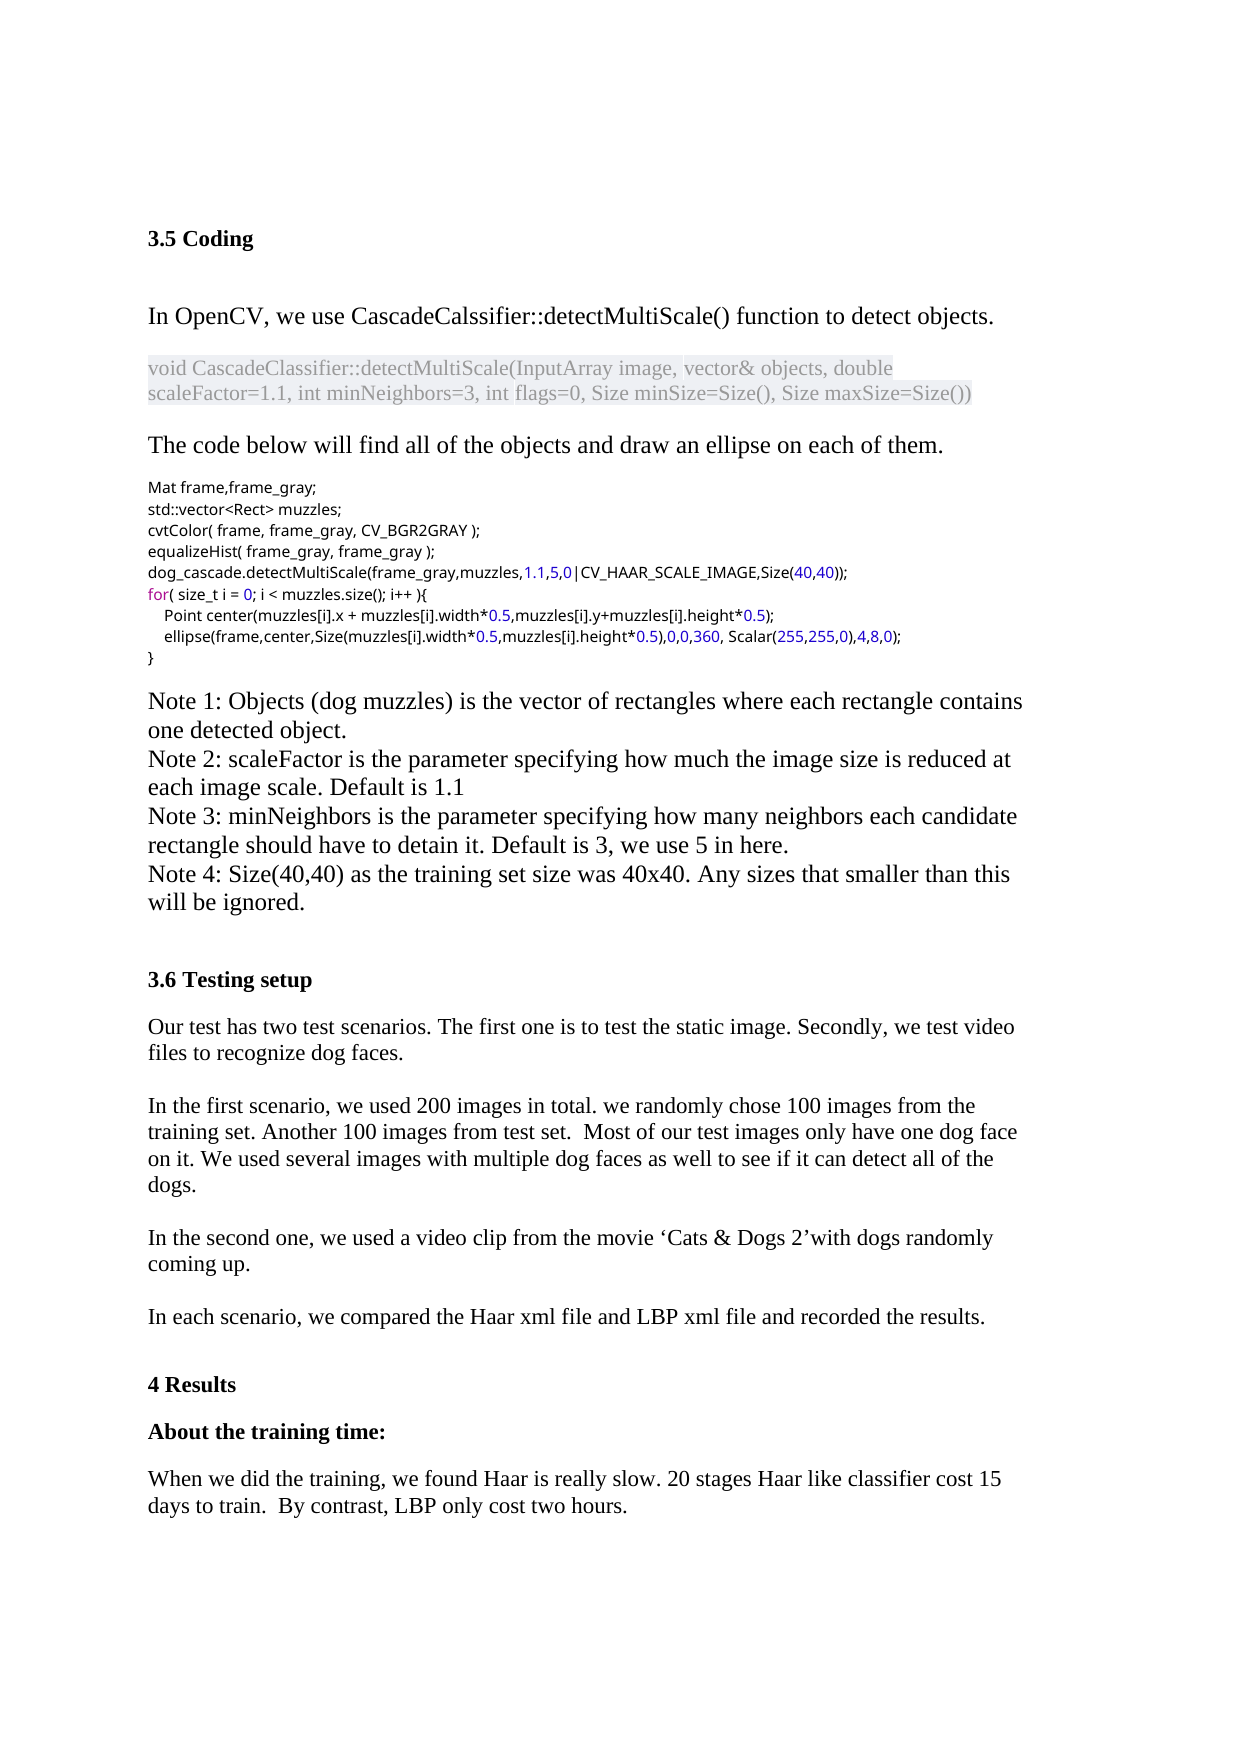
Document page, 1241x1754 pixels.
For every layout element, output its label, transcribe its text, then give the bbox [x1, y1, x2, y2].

text Note 2: scaleFactor is the parameter specifying how much the image size is reduced at each image scale. Default is 1.1 [148, 744, 1033, 801]
text dog_cascade.detectMultiScale(frame_gray,muzzles,1.1,5,0|CV_HAAR_SCALE_IMAGE,Size(40,40)); [148, 562, 1033, 583]
text Note 3: minNeighbors is the parameter specifying how many neighbors each candidate rectangle should have to detain it. Default is 3, we use 5 in here. [148, 801, 1033, 859]
list In the second one, we used a video clip from the movie ‘Cats & Dogs 2’with dogs randomly coming up. [148, 1224, 1033, 1277]
text In OpenCV, we use CascadeCalssifier::detectMultiScale() function to detect objects. [148, 301, 1033, 329]
subtitle About the training time: [148, 1418, 1033, 1444]
list In each scenario, we compared the Haar xml file and LBP xml file and recorded the results. [148, 1303, 1033, 1329]
text The code below will find all of the objects and draw an ellipse on each of them. [148, 430, 1033, 459]
text for( size_t i = 0; i < muzzles.size(); i++ ){ [148, 583, 1033, 604]
text Note 1: Objects (dog muzzles) is the vector of rectangles where each rectangle contains one detected object. [148, 686, 1033, 744]
text When we did the training, we found Haar is really slow. 20 stages Haar like classifier cost 15 days to train. By contrast, LBP only cost two hours. [148, 1465, 1033, 1518]
text } [148, 647, 1033, 668]
text std::vector<Rect> muzzles; [148, 498, 1033, 519]
text ellipse(frame,center,Size(muzzles[i].width*0.5,muzzles[i].height*0.5),0,0,360, Scalar(255,255,0),4,8,0); [148, 626, 1033, 647]
text Note 4: Size(40,40) as the training set size was 40x40. Any sizes that smaller than this will be ignored. [148, 859, 1033, 916]
text Point center(muzzles[i].x + muzzles[i].width*0.5,muzzles[i].y+muzzles[i].height*0.5); [148, 604, 1033, 626]
subtitle 3.5 Coding [148, 225, 1033, 251]
subtitle 4 Results [148, 1371, 1033, 1397]
text cvtColor( frame, frame_gray, CV_BGR2GRAY ); [148, 519, 1033, 541]
list Our test has two test scenarios. The first one is to test the static image. Secondly, we test video files to recognize dog faces. [148, 1013, 1033, 1066]
subtitle 3.6 Testing setup [148, 966, 1033, 992]
text Mat frame,frame_gray; [148, 477, 1033, 498]
text equalizeHist( frame_gray, frame_gray ); [148, 541, 1033, 562]
list In the first scenario, we used 200 images in total. we randomly chose 100 images from the training set. Another 100 images from test set. Most of our test images only have one dog face on it. We used several images with multiple dog faces as well to see if it can detect all of the dogs. [148, 1092, 1033, 1197]
